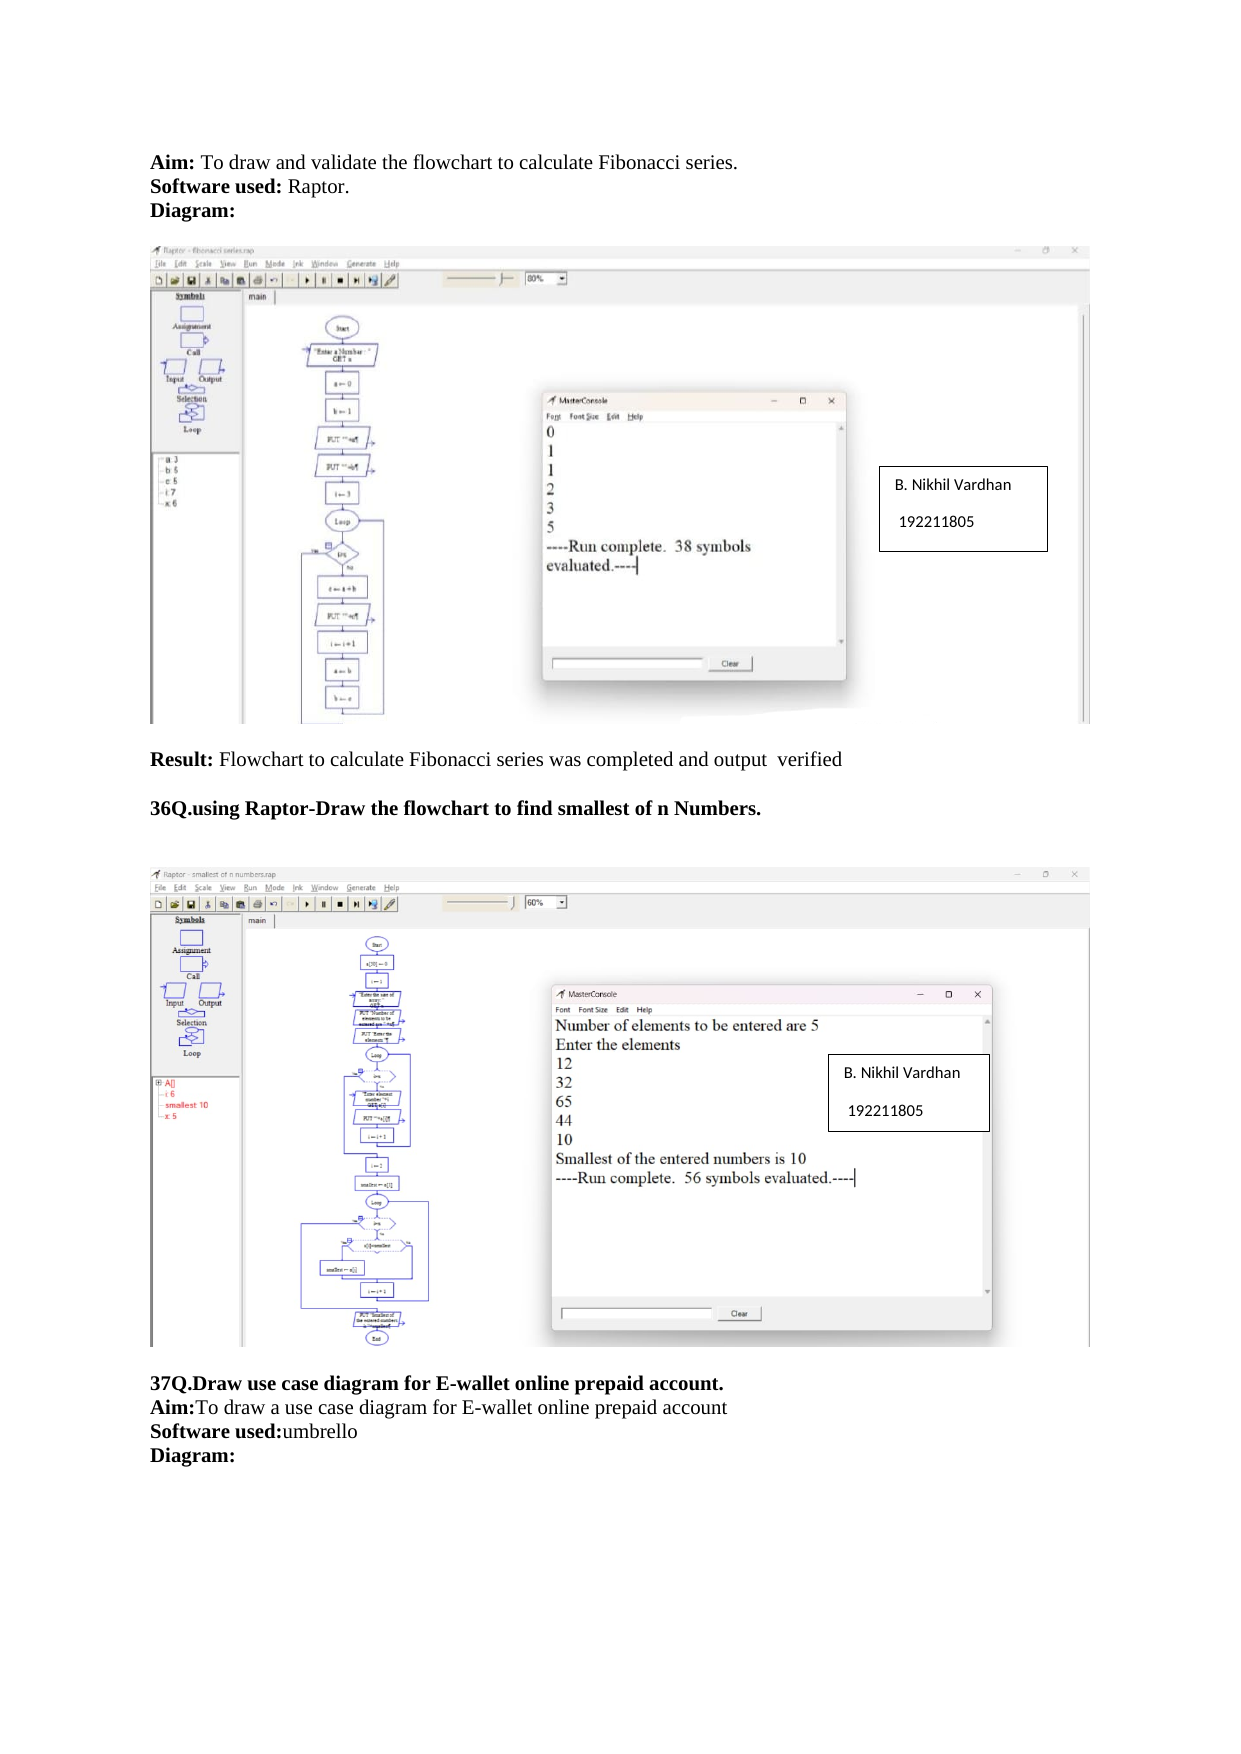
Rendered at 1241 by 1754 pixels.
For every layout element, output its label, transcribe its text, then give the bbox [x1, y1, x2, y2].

text 37Q.Draw use case diagram for E-wallet online prepaid account. [150, 1371, 1090, 1395]
text 36Q.using Raptor-Draw the flowchart to find smallest of n Numbers. [150, 796, 1090, 819]
picture [150, 867, 1090, 1347]
text Result: Flowchart to calculate Fibonacci series was completed and output verified [150, 747, 1090, 771]
text Diagram: [150, 198, 1090, 222]
text Aim:To draw a use case diagram for E-wallet online prepaid account [150, 1395, 1090, 1419]
text Software used:umbrello [150, 1419, 1090, 1443]
text Software used: Raptor. [150, 174, 1090, 198]
picture [150, 246, 1090, 724]
text Diagram: [150, 1443, 1090, 1467]
text Aim: To draw and validate the flowchart to calculate Fibonacci series. [150, 150, 1090, 174]
